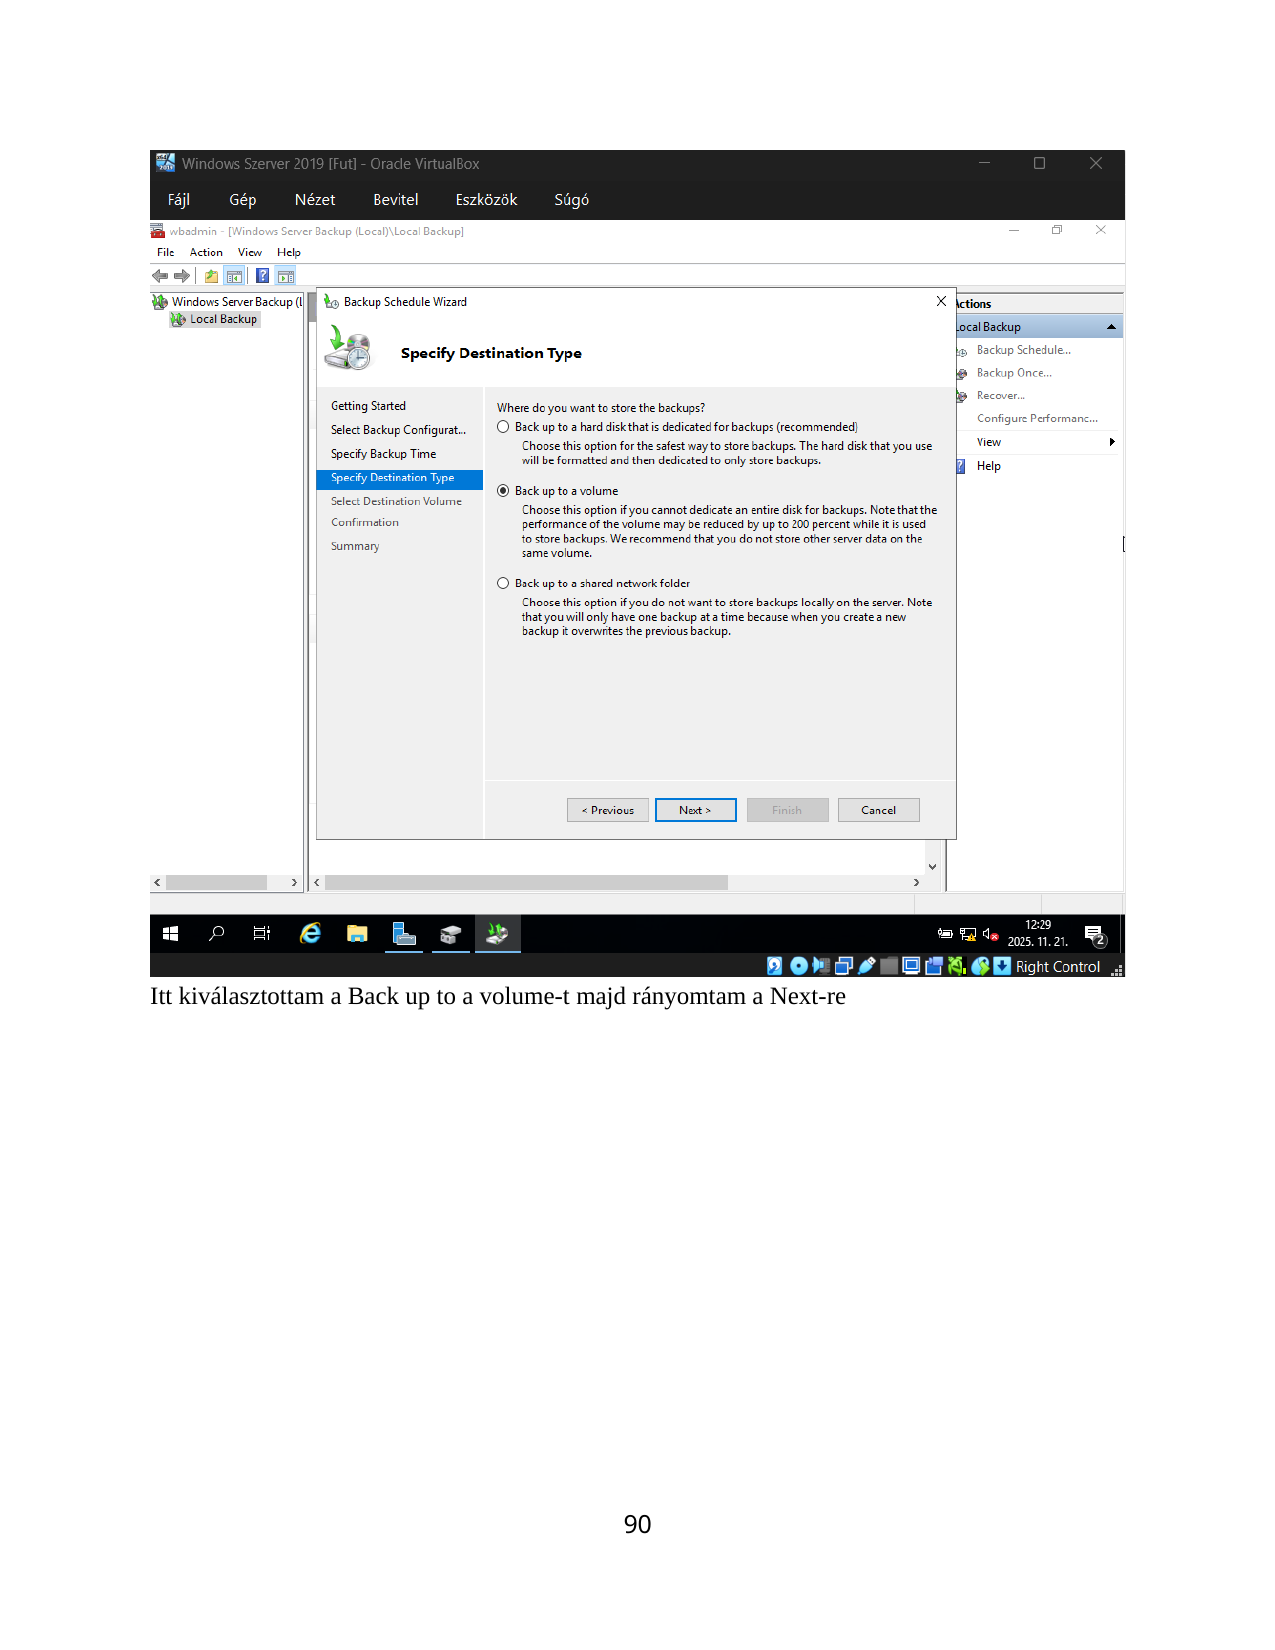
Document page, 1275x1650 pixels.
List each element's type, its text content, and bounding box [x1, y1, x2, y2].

picture [150, 150, 1125, 977]
text Itt kiválasztottam a Back up to a volume-t majd rányomtam a Next-re [150, 977, 1125, 1010]
